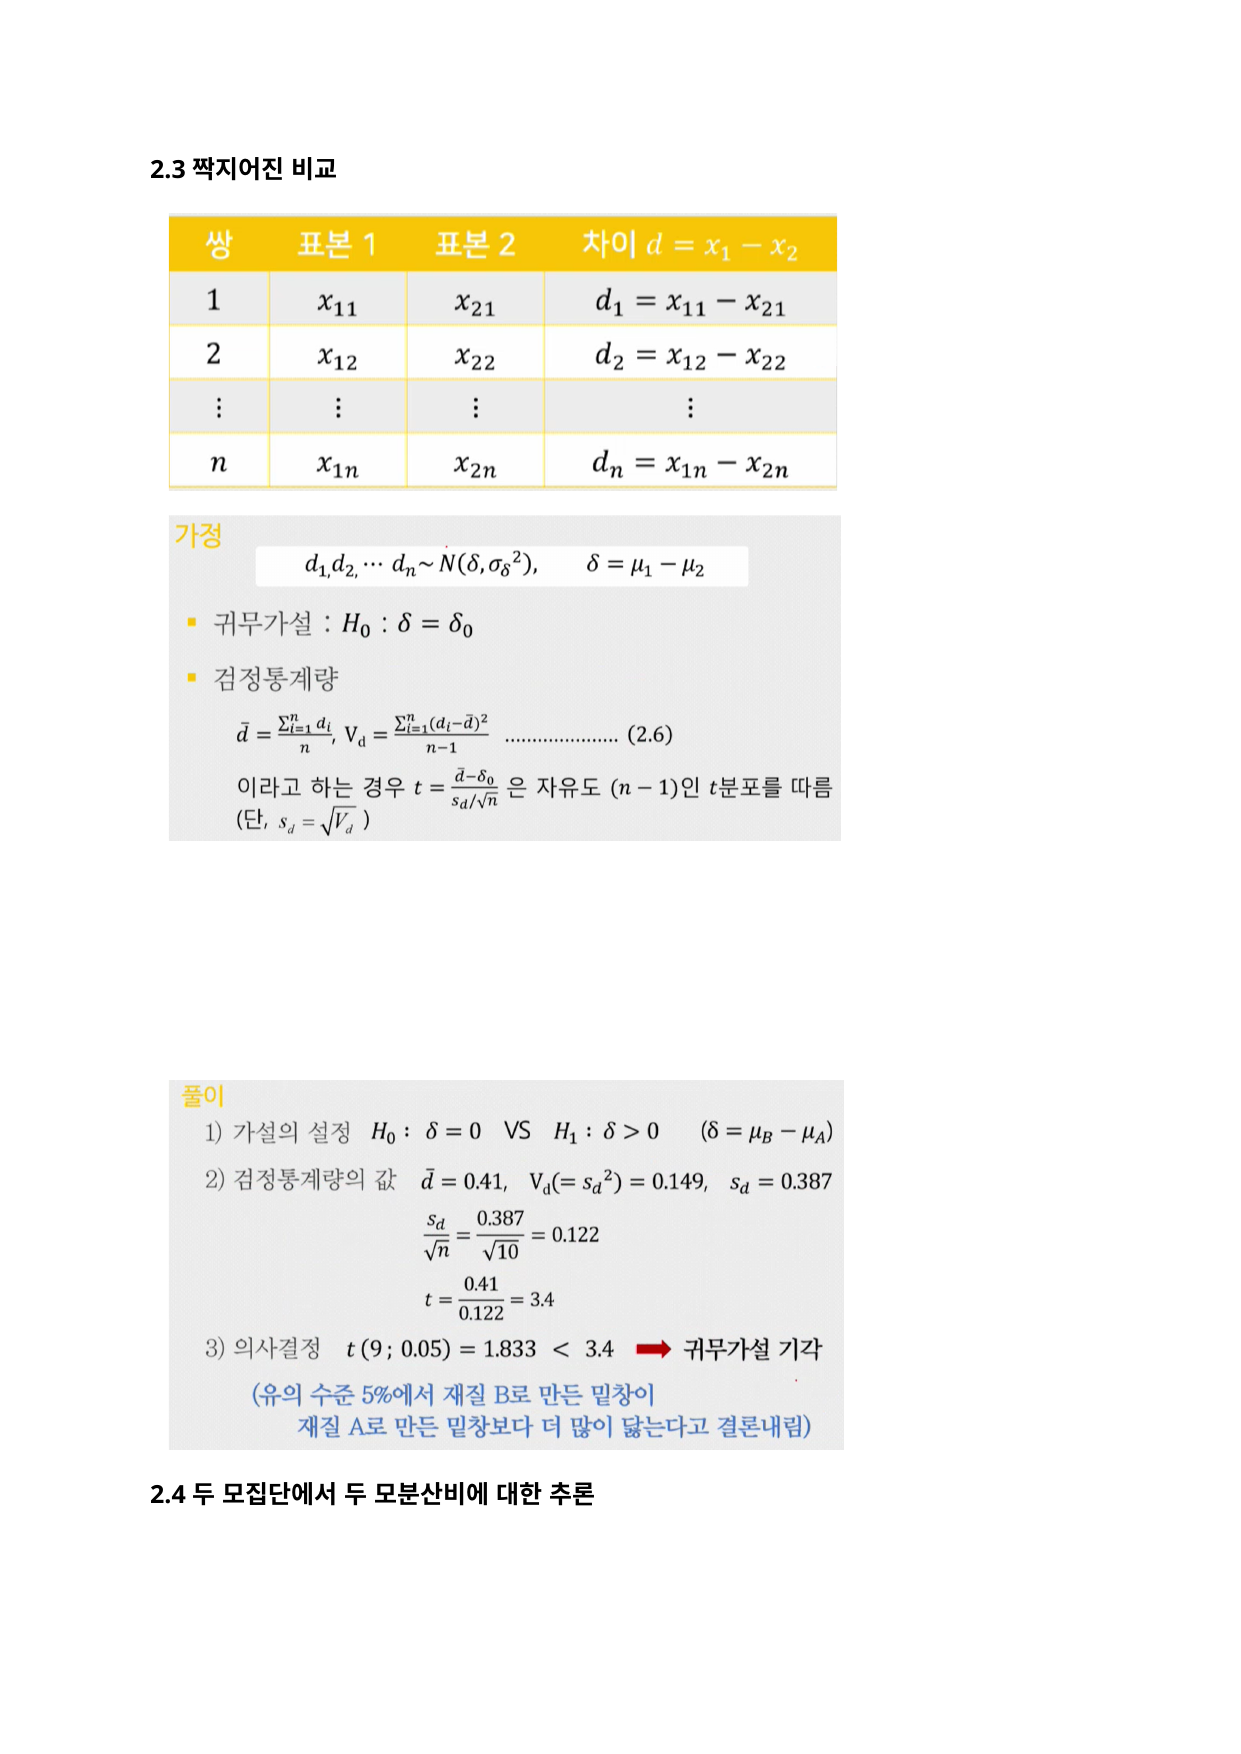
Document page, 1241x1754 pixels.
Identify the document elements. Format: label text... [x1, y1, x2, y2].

text 2.4 두 모집단에서 두 모분산비에 대한 추론 [150, 1475, 1090, 1511]
text 2.3 짝지어진 비교 [150, 150, 1090, 186]
